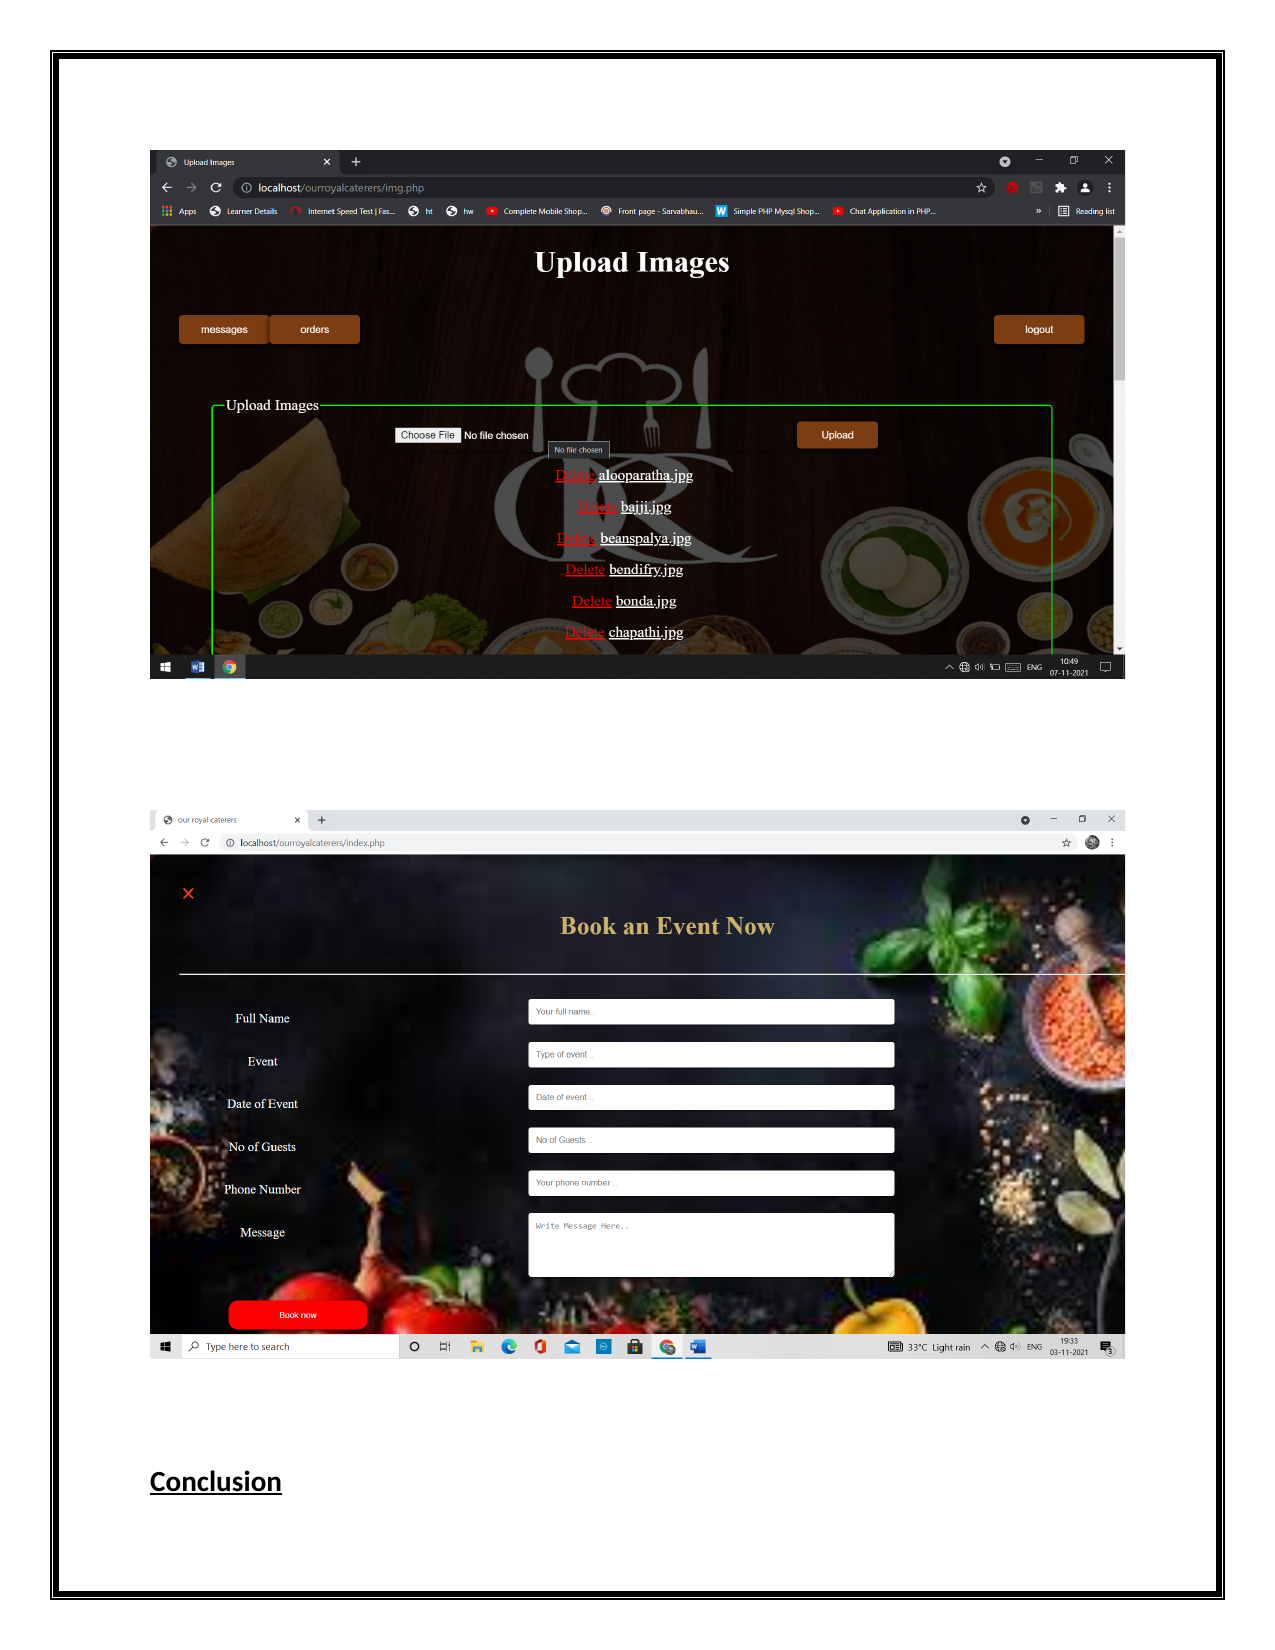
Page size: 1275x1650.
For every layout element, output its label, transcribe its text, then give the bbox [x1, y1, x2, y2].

picture [150, 150, 1125, 679]
picture [150, 810, 1125, 1359]
text Conclusion [150, 1463, 1196, 1498]
